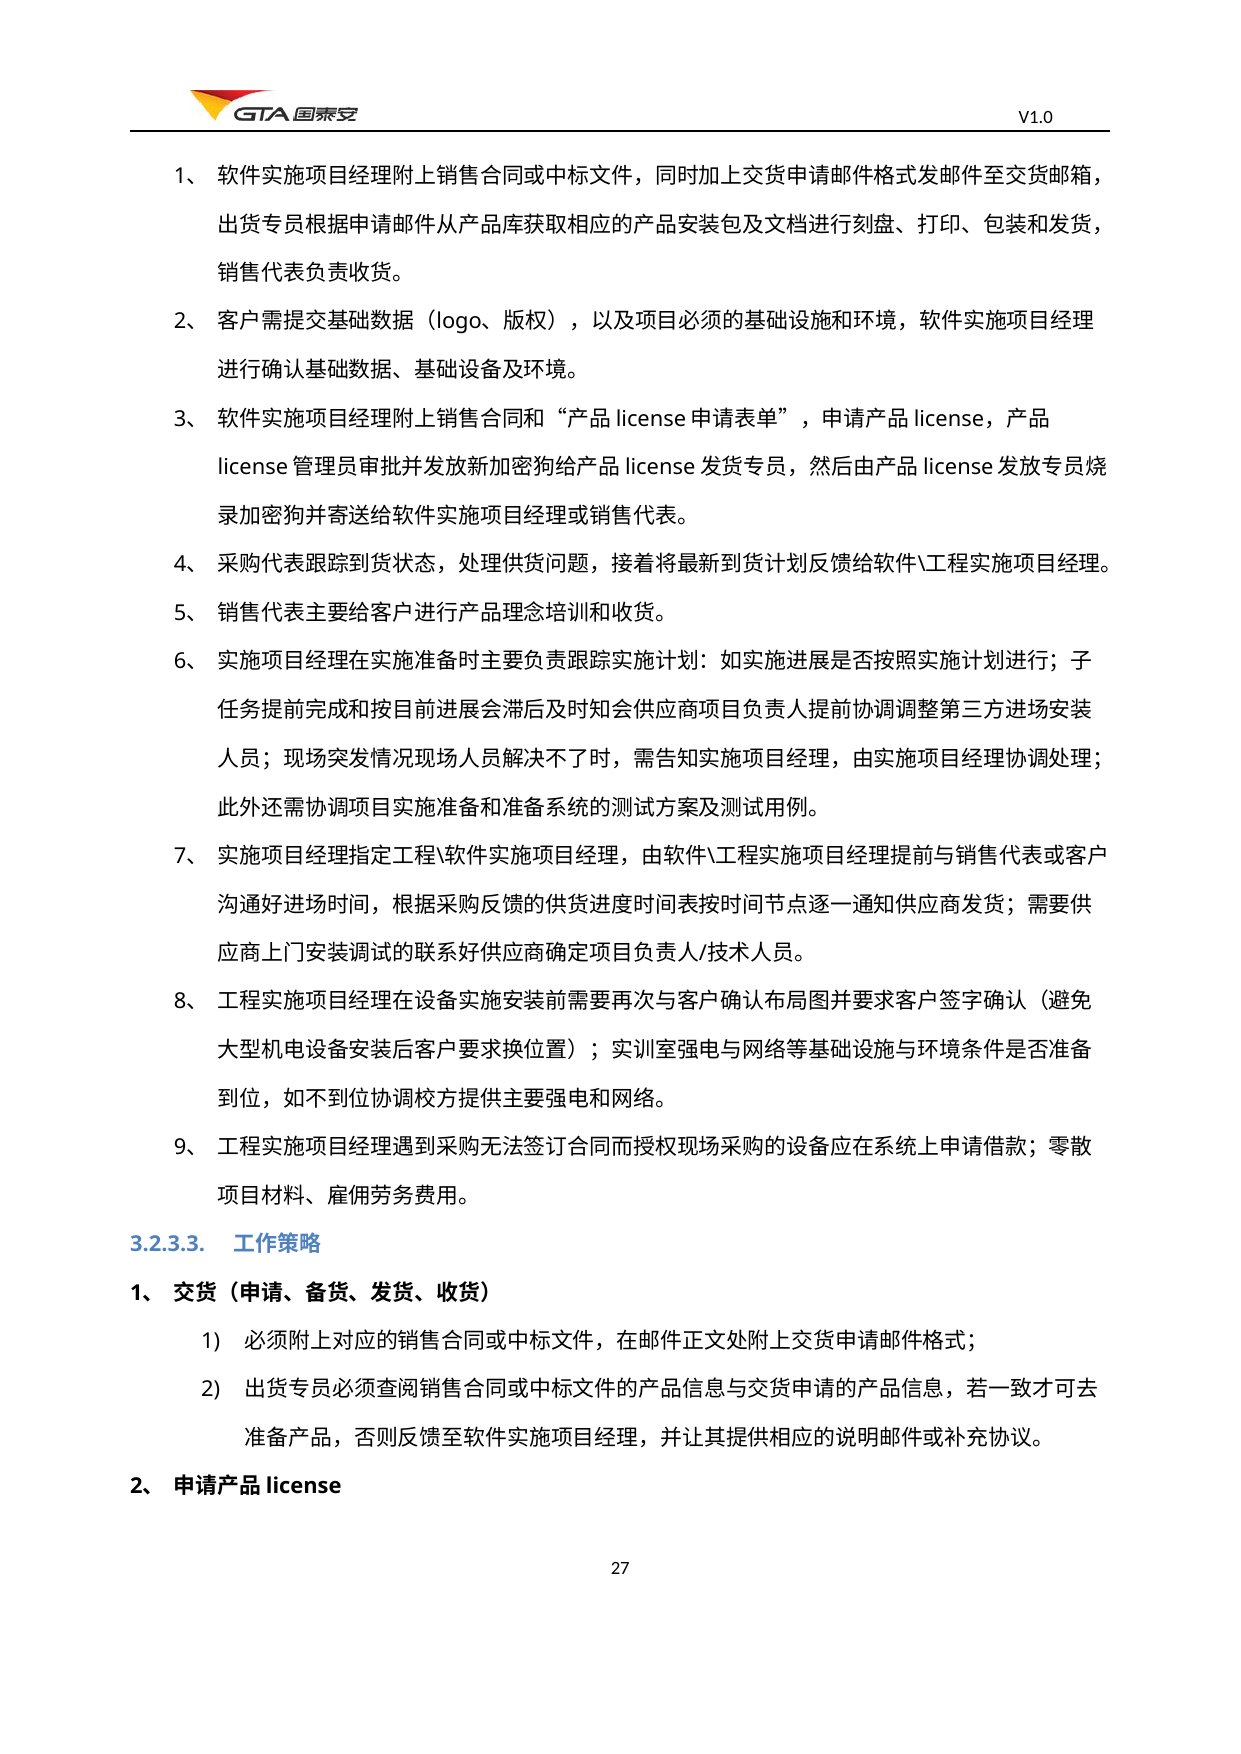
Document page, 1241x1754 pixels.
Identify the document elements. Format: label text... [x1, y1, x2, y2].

list 出货专员必须查阅销售合同或中标文件的产品信息与交货申请的产品信息，若一致才可去准备产品，否则反馈至软件实施项目经理，并让其提供相应的说明邮件或补充协议。 [201, 1371, 1110, 1452]
subtitle 工作策略 [130, 1226, 1110, 1259]
list 销售代表主要给客户进行产品理念培训和收货。 [174, 594, 1110, 627]
list 软件实施项目经理附上销售合同或中标文件，同时加上交货申请邮件格式发邮件至交货邮箱，出货专员根据申请邮件从产品库获取相应的产品安装包及文档进行刻盘、打印、包装和发货，销售代表负责收货。 [174, 157, 1110, 287]
list 交货（申请、备货、发货、收货） [130, 1274, 1110, 1307]
list 工程实施项目经理遇到采购无法签订合同而授权现场采购的设备应在系统上申请借款；零散项目材料、雇佣劳务费用。 [174, 1129, 1110, 1210]
list 采购代表跟踪到货状态，处理供货问题，接着将最新到货计划反馈给软件\工程实施项目经理。 [174, 546, 1110, 579]
list 必须附上对应的销售合同或中标文件，在邮件正文处附上交货申请邮件格式； [201, 1323, 1110, 1355]
list 实施项目经理指定工程\软件实施项目经理，由软件\工程实施项目经理提前与销售代表或客户沟通好进场时间，根据采购反馈的供货进度时间表按时间节点逐一通知供应商发货；需要供应商上门安装调试的联系好供应商确定项目负责人/技术人员。 [174, 837, 1110, 967]
list 工程实施项目经理在设备实施安装前需要再次与客户确认布局图并要求客户签字确认（避免大型机电设备安装后客户要求换位置）；实训室强电与网络等基础设施与环境条件是否准备到位，如不到位协调校方提供主要强电和网络。 [174, 983, 1110, 1113]
list 软件实施项目经理附上销售合同和“产品license申请表单”，申请产品license，产品license管理员审批并发放新加密狗给产品license发货专员，然后由产品license发放专员烧录加密狗并寄送给软件实施项目经理或销售代表。 [174, 400, 1110, 530]
list 实施项目经理在实施准备时主要负责跟踪实施计划：如实施进展是否按照实施计划进行；子任务提前完成和按目前进展会滞后及时知会供应商项目负责人提前协调调整第三方进场安装人员；现场突发情况现场人员解决不了时，需告知实施项目经理，由实施项目经理协调处理；此外还需协调项目实施准备和准备系统的测试方案及测试用例。 [174, 643, 1110, 822]
list 申请产品license [130, 1468, 1110, 1501]
picture [187, 88, 361, 124]
list 客户需提交基础数据（logo、版权），以及项目必须的基础设施和环境，软件实施项目经理进行确认基础数据、基础设备及环境。 [174, 303, 1110, 384]
